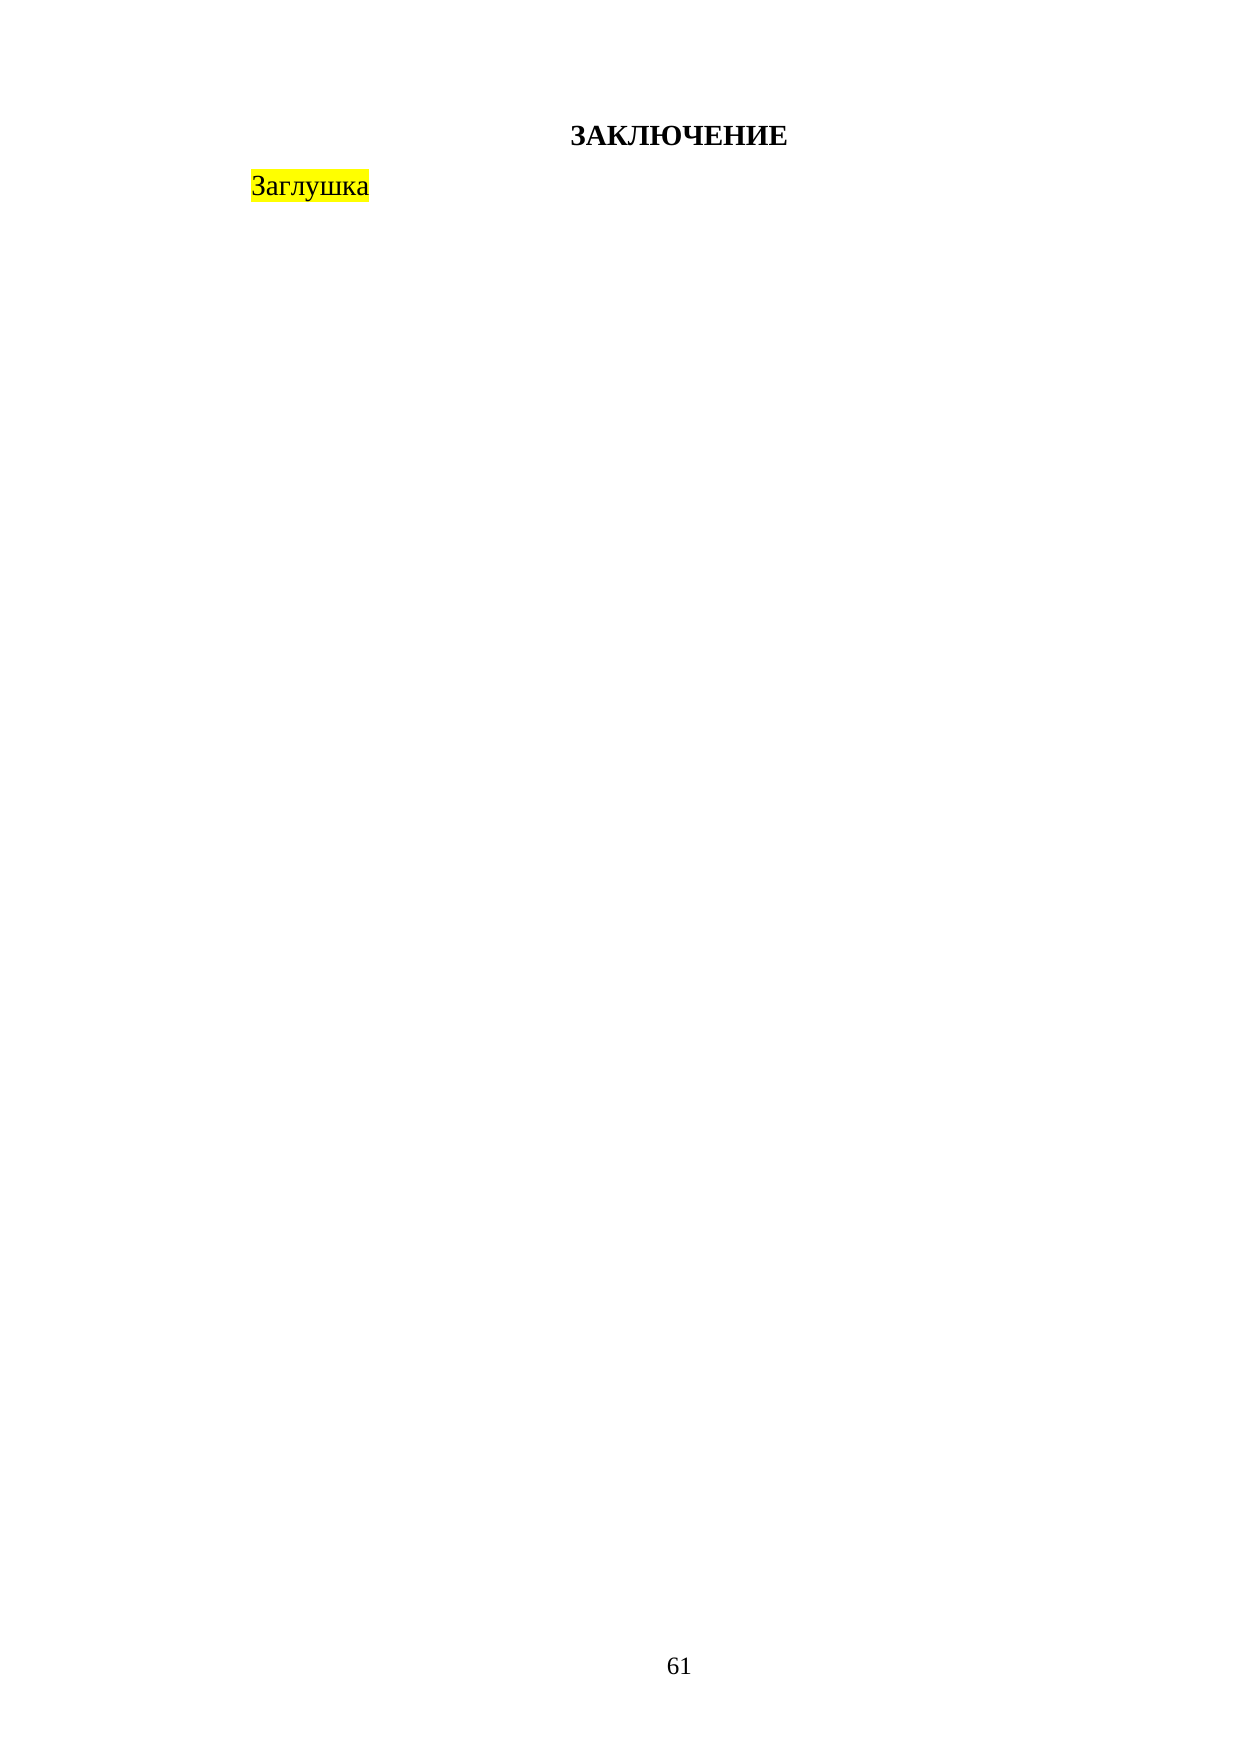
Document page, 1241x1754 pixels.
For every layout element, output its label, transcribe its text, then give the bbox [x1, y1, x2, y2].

text Заглушка [177, 168, 1181, 202]
text ЗАКЛЮЧЕНИЕ [177, 118, 1181, 152]
